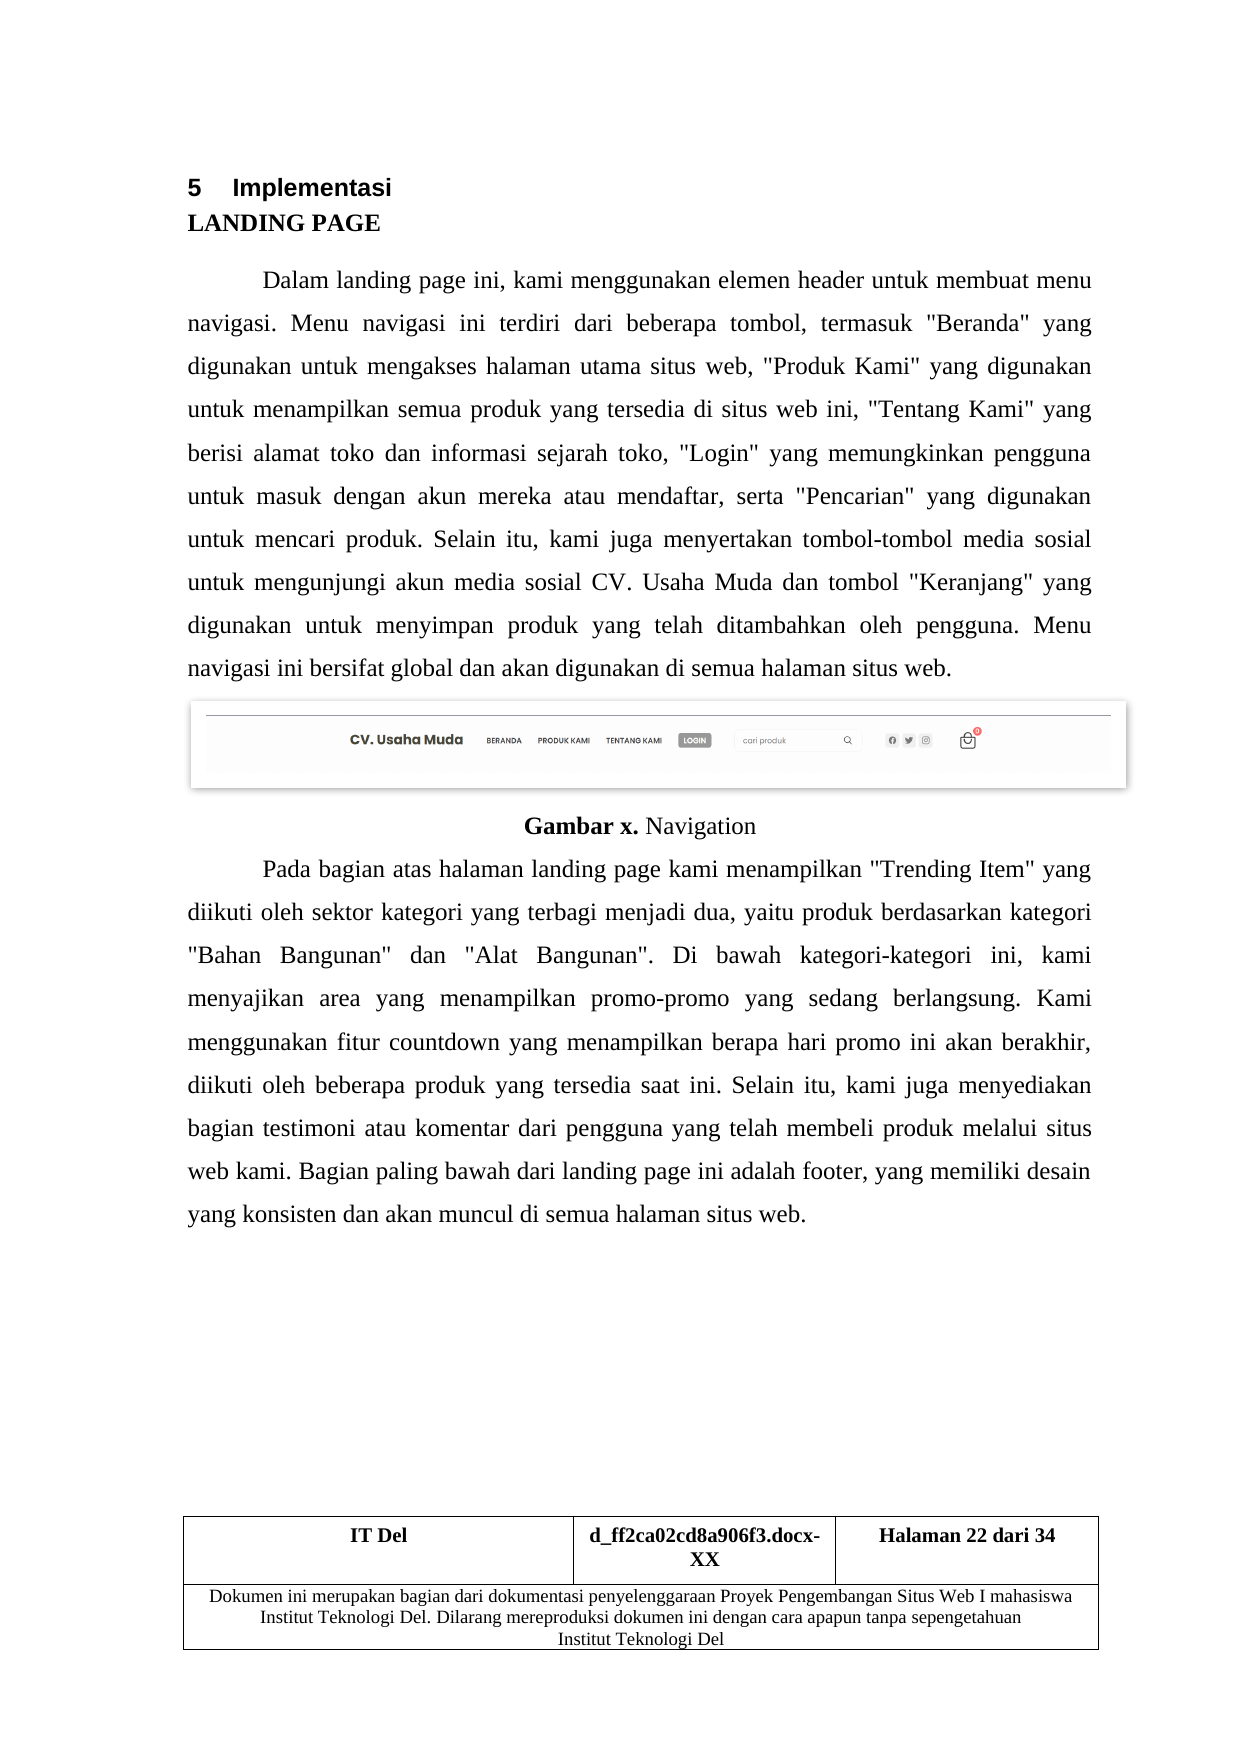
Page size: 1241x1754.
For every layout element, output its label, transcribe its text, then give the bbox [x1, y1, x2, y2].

text Pada bagian atas halaman landing page kami menampilkan "Trending Item" yang diikuti oleh sektor kategori yang terbagi menjadi dua, yaitu produk berdasarkan kategori "Bahan Bangunan" dan "Alat Bangunan". Di bawah kategori-kategori ini, kami menyajikan area yang menampilkan promo-promo yang sedang berlangsung. Kami menggunakan fitur countdown yang menampilkan berapa hari promo ini akan berakhir, diikuti oleh beberapa produk yang tersedia saat ini. Selain itu, kami juga menyediakan bagian testimoni atau komentar dari pengguna yang telah membeli produk melalui situs web kami. Bagian paling bawah dari landing page ini adalah footer, yang memiliki desain yang konsisten dan akan muncul di semua halaman situs web. [187, 854, 1092, 1228]
text Dalam landing page ini, kami menggunakan elemen header untuk membuat menu navigasi. Menu navigasi ini terdiri dari beberapa tombol, termasuk "Beranda" yang digunakan untuk mengakses halaman utama situs web, "Produk Kami" yang digunakan untuk menampilkan semua produk yang tersedia di situs web ini, "Tentang Kami" yang berisi alamat toko dan informasi sejarah toko, "Login" yang memungkinkan pengguna untuk masuk dengan akun mereka atau mendaftar, serta "Pencarian" yang digunakan untuk mencari produk. Selain itu, kami juga menyertakan tombol-tombol media sosial untuk mengunjungi akun media sosial CV. Usaha Muda dan tombol "Keranjang" yang digunakan untuk menyimpan produk yang telah ditambahkan oleh pengguna. Menu navigasi ini bersifat global dan akan digunakan di semua halaman situs web. [187, 265, 1092, 682]
text Gambar x. Navigation [187, 811, 1092, 840]
text LANDING PAGE [187, 208, 1092, 236]
subtitle Implementasi [187, 173, 1092, 201]
picture [206, 715, 1111, 773]
